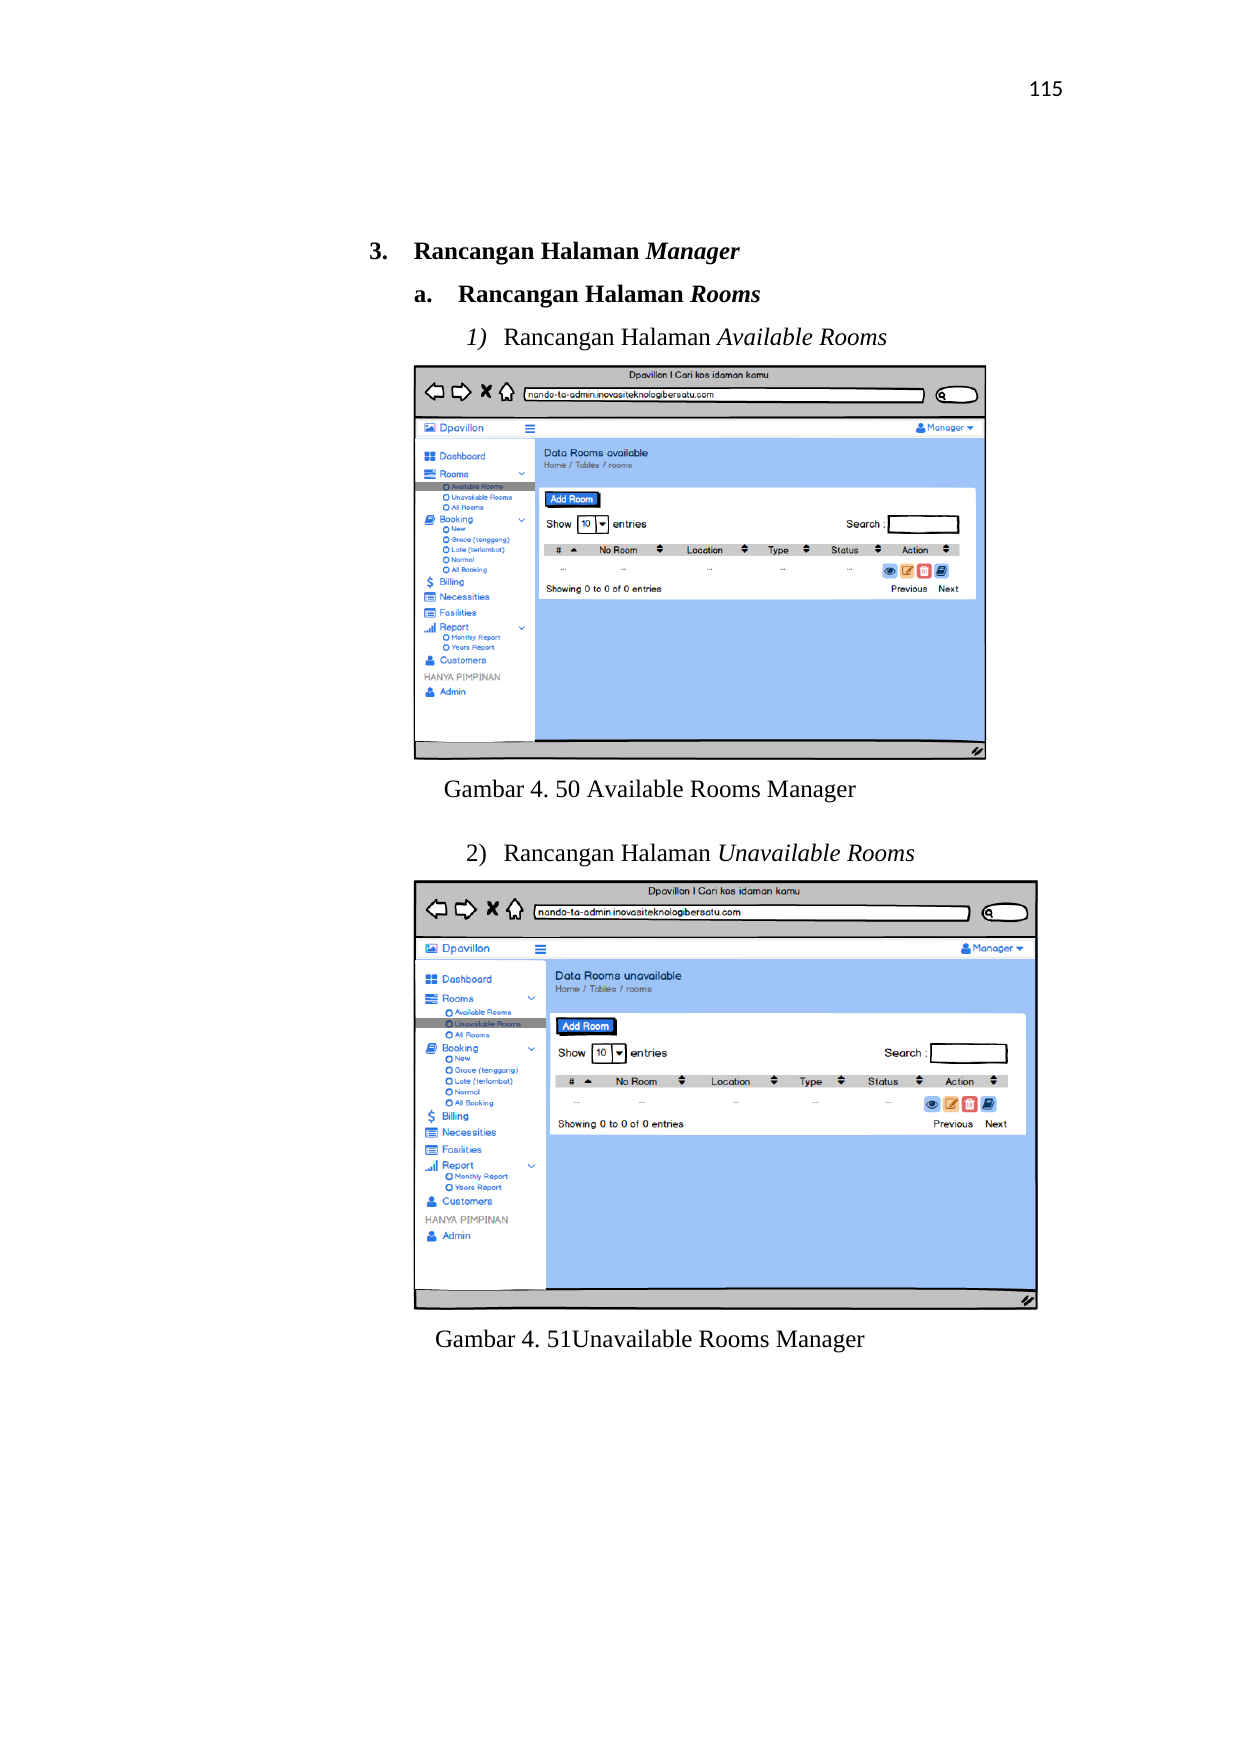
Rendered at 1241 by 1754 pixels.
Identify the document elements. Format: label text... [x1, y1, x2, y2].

list Rancangan Halaman Rooms [413, 279, 1063, 308]
list Rancangan Halaman Manager [369, 236, 1063, 265]
text Gambar 4. 51Unavailable Rooms Manager [236, 1324, 1063, 1353]
picture [413, 365, 987, 760]
list Rancangan Halaman Unavailable Rooms [466, 838, 1063, 866]
text Gambar 4. 50 Available Rooms Manager [236, 774, 1063, 802]
list Rancangan Halaman Available Rooms [466, 322, 1007, 351]
picture [413, 880, 1038, 1310]
